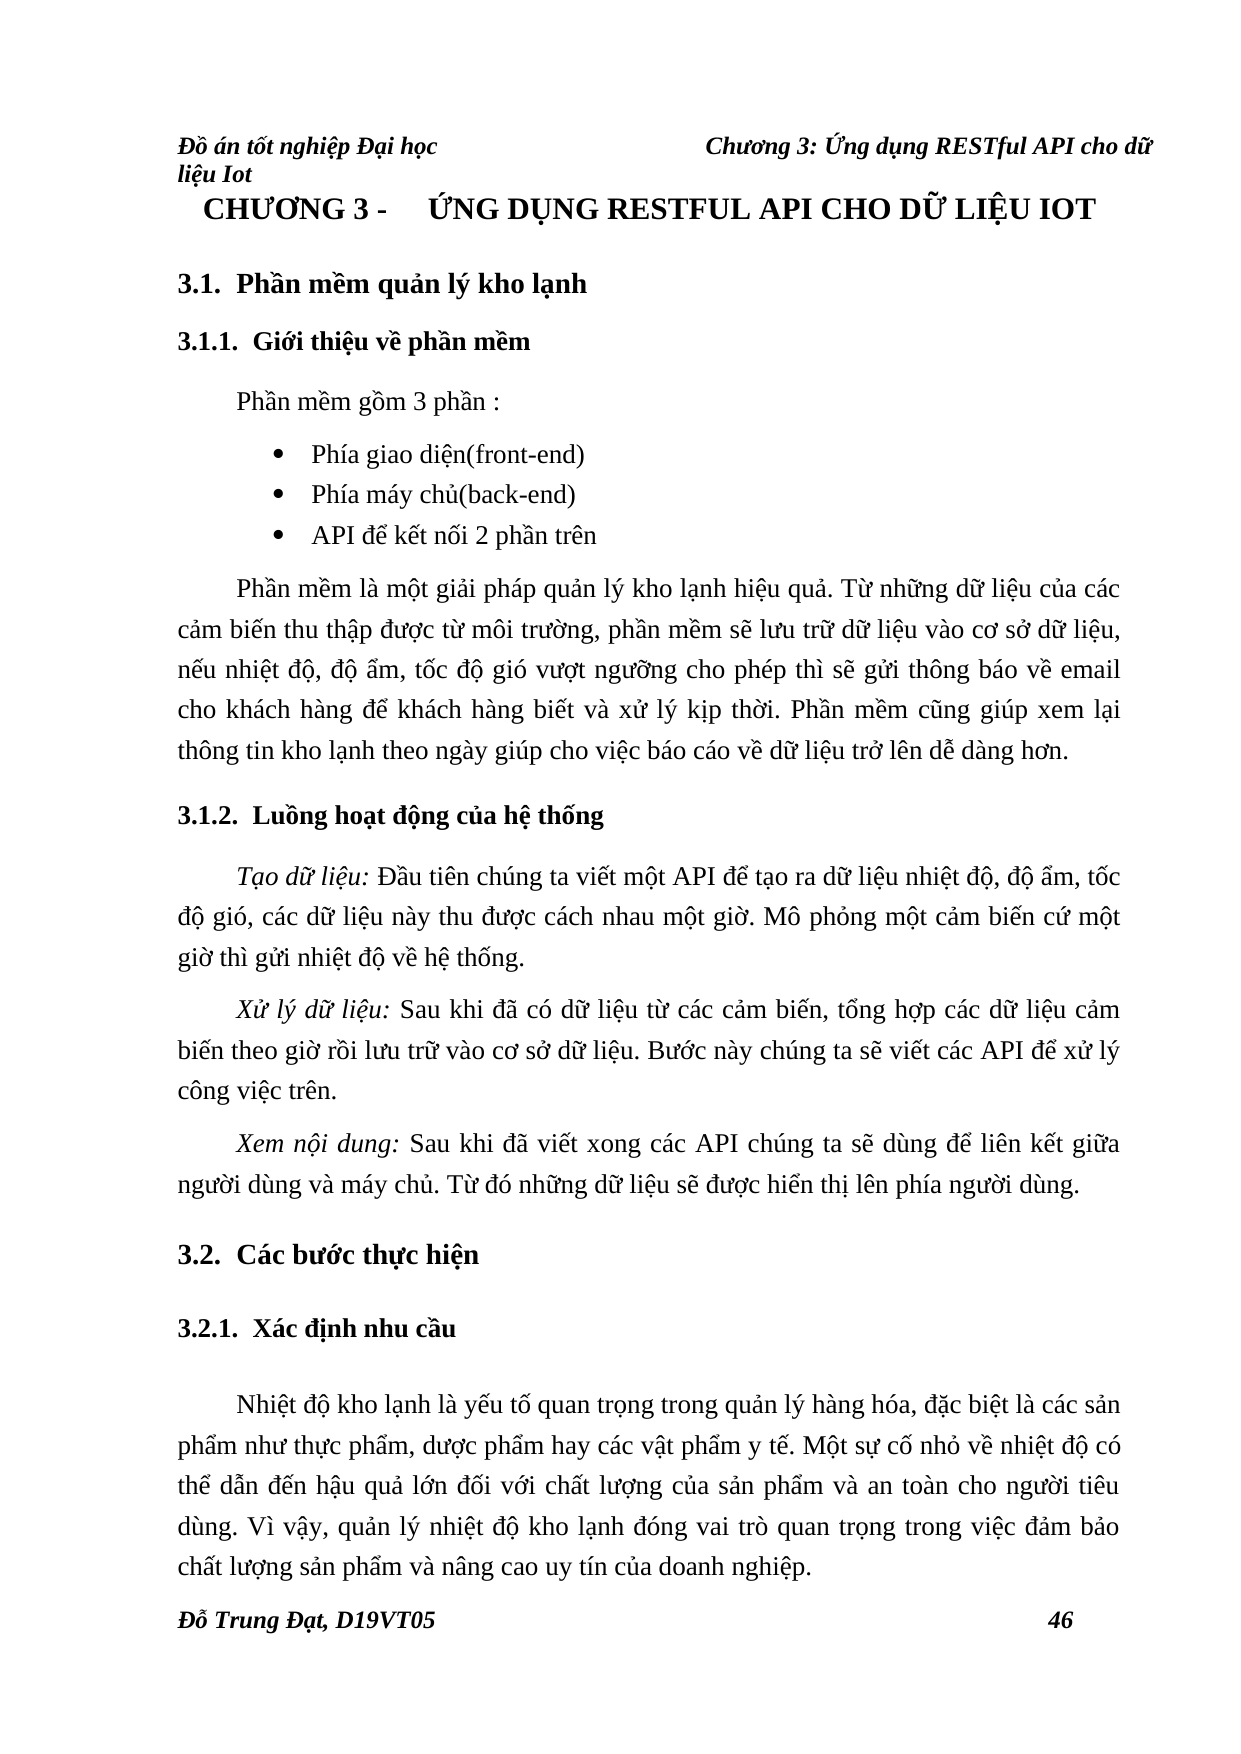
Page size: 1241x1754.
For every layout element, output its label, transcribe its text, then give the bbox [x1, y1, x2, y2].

text Phần mềm là một giải pháp quản lý kho lạnh hiệu quả. Từ những dữ liệu của các cảm biến thu thập được từ môi trường, phần mềm sẽ lưu trữ dữ liệu vào cơ sở dữ liệu, nếu nhiệt độ, độ ẩm, tốc độ gió vượt ngưỡng cho phép thì sẽ gửi thông báo về email cho khách hàng để khách hàng biết và xử lý kịp thời. Phần mềm cũng giúp xem lại thông tin kho lạnh theo ngày giúp cho việc báo cáo về dữ liệu trở lên dễ dàng hơn. [177, 577, 1122, 769]
subtitle ỨNG DỤNG RESTFUL API CHO DỮ LIỆU IOT [177, 190, 1122, 226]
list Phía giao diện(front-end) [274, 442, 1122, 473]
list Phía máy chủ(back-end) [274, 483, 1122, 514]
text Xem nội dung: Sau khi đã viết xong các API chúng ta sẽ dùng để liên kết giữa người dùng và máy chủ. Từ đó những dữ liệu sẽ được hiển thị lên phía người dùng. [177, 1131, 1122, 1203]
list API để kết nối 2 phần trên [274, 523, 1122, 555]
text Xử lý dữ liệu: Sau khi đã có dữ liệu từ các cảm biến, tổng hợp các dữ liệu cảm biến theo giờ rồi lưu trữ vào cơ sở dữ liệu. Bước này chúng ta sẽ viết các API để xử lý công việc trên. [177, 998, 1122, 1110]
text Nhiệt độ kho lạnh là yếu tố quan trọng trong quản lý hàng hóa, đặc biệt là các sản phẩm như thực phẩm, dược phẩm hay các vật phẩm y tế. Một sự cố nhỏ về nhiệt độ có thể dẫn đến hậu quả lớn đối với chất lượng của sản phẩm và an toàn cho người tiêu dùng. Vì vậy, quản lý nhiệt độ kho lạnh đóng vai trò quan trọng trong việc đảm bảo chất lượng sản phẩm và nâng cao uy tín của doanh nghiệp. [177, 1397, 1122, 1589]
subtitle Các bước thực hiện [177, 1241, 1122, 1275]
subtitle Phần mềm quản lý kho lạnh [177, 266, 1122, 300]
text Tạo dữ liệu: Đầu tiên chúng ta viết một API để tạo ra dữ liệu nhiệt độ, độ ẩm, tốc độ gió, các dữ liệu này thu được cách nhau một giờ. Mô phỏng một cảm biến cứ một giờ thì gửi nhiệt độ về hệ thống. [177, 864, 1122, 976]
subtitle Giới thiệu về phần mềm [177, 329, 1122, 360]
text Phần mềm gồm 3 phần : [177, 389, 1122, 420]
subtitle Xác định nhu cầu [177, 1321, 1122, 1352]
subtitle Luồng hoạt động của hệ thống [177, 804, 1122, 835]
